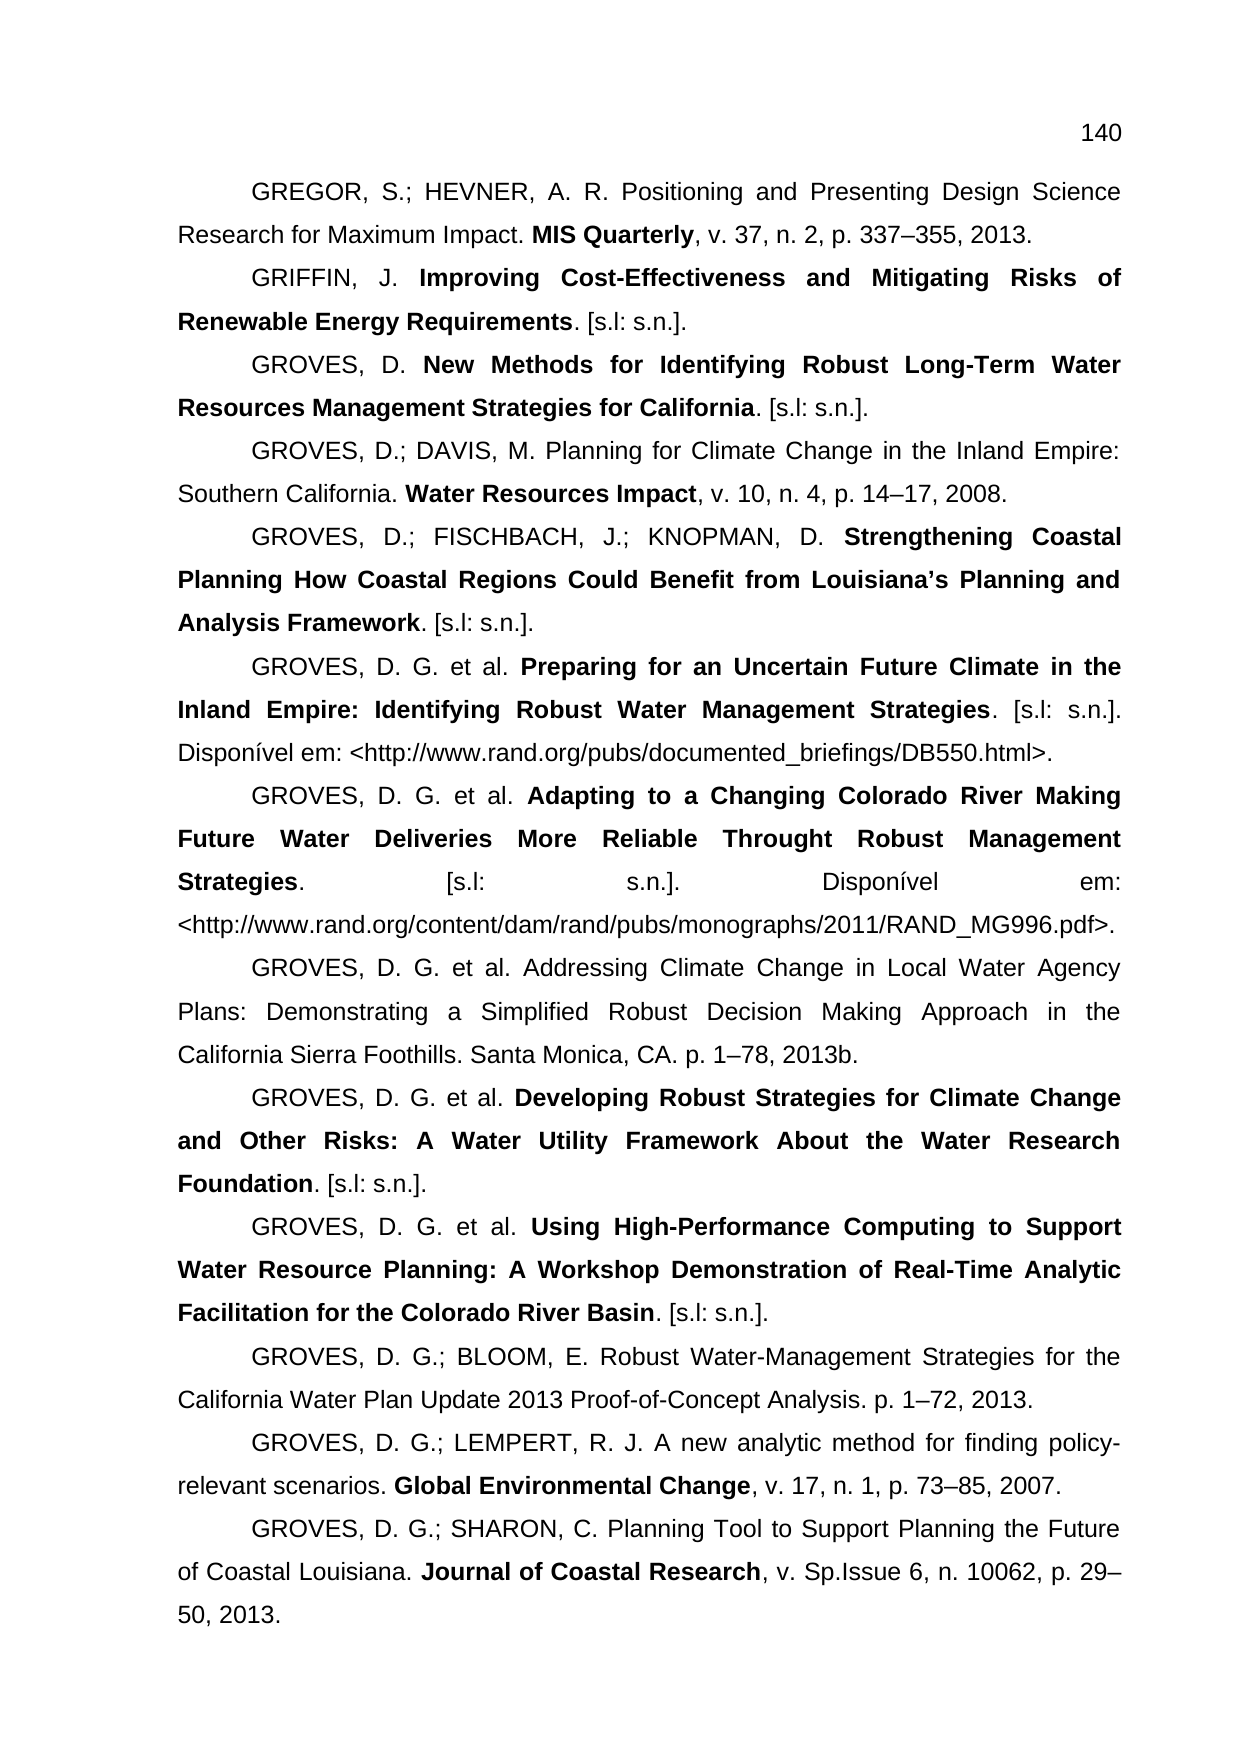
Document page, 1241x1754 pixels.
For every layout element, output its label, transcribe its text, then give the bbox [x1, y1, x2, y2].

text GROVES, D. G.; LEMPERT, R. J. A new analytic method for finding policy-relevant scenarios. Global Environmental Change, v. 17, n. 1, p. 73–85, 2007. [177, 1428, 1122, 1500]
text GROVES, D. G.; BLOOM, E. Robust Water-Management Strategies for the California Water Plan Update 2013 Proof-of-Concept Analysis. p. 1–72, 2013. [177, 1342, 1122, 1413]
text GROVES, D.; DAVIS, M. Planning for Climate Change in the Inland Empire: Southern California. Water Resources Impact, v. 10, n. 4, p. 14–17, 2008. [177, 436, 1122, 508]
text GROVES, D.; FISCHBACH, J.; KNOPMAN, D. Strengthening Coastal Planning How Coastal Regions Could Benefit from Louisiana’s Planning and Analysis Framework. [s.l: s.n.]. [177, 522, 1122, 637]
text GROVES, D. G. et al. Using High-Performance Computing to Support Water Resource Planning: A Workshop Demonstration of Real-Time Analytic Facilitation for the Colorado River Basin. [s.l: s.n.]. [177, 1212, 1122, 1327]
text GREGOR, S.; HEVNER, A. R. Positioning and Presenting Design Science Research for Maximum Impact. MIS Quarterly, v. 37, n. 2, p. 337–355, 2013. [177, 177, 1122, 249]
text GROVES, D. G. et al. Developing Robust Strategies for Climate Change and Other Risks: A Water Utility Framework About the Water Research Foundation. [s.l: s.n.]. [177, 1083, 1122, 1198]
text GROVES, D. G. et al. Addressing Climate Change in Local Water Agency Plans: Demonstrating a Simplified Robust Decision Making Approach in the California Sierra Foothills. Santa Monica, CA. p. 1–78, 2013b. [177, 953, 1122, 1068]
text GROVES, D. G.; SHARON, C. Planning Tool to Support Planning the Future of Coastal Louisiana. Journal of Coastal Research, v. Sp.Issue 6, n. 10062, p. 29–50, 2013. [177, 1514, 1122, 1629]
text GROVES, D. New Methods for Identifying Robust Long-Term Water Resources Management Strategies for California. [s.l: s.n.]. [177, 350, 1122, 422]
text GRIFFIN, J. Improving Cost-Effectiveness and Mitigating Risks of Renewable Energy Requirements. [s.l: s.n.]. [177, 263, 1122, 335]
text GROVES, D. G. et al. Preparing for an Uncertain Future Climate in the Inland Empire: Identifying Robust Water Management Strategies. [s.l: s.n.]. Disponível em: <http://www.rand.org/pubs/documented_briefings/DB550.html>. [177, 652, 1122, 767]
text GROVES, D. G. et al. Adapting to a Changing Colorado River Making Future Water Deliveries More Reliable Throught Robust Management Strategies. [s.l: s.n.]. Disponível em: <http://www.rand.org/content/dam/rand/pubs/monographs/2011/RAND_MG996.pdf>. [177, 781, 1122, 939]
